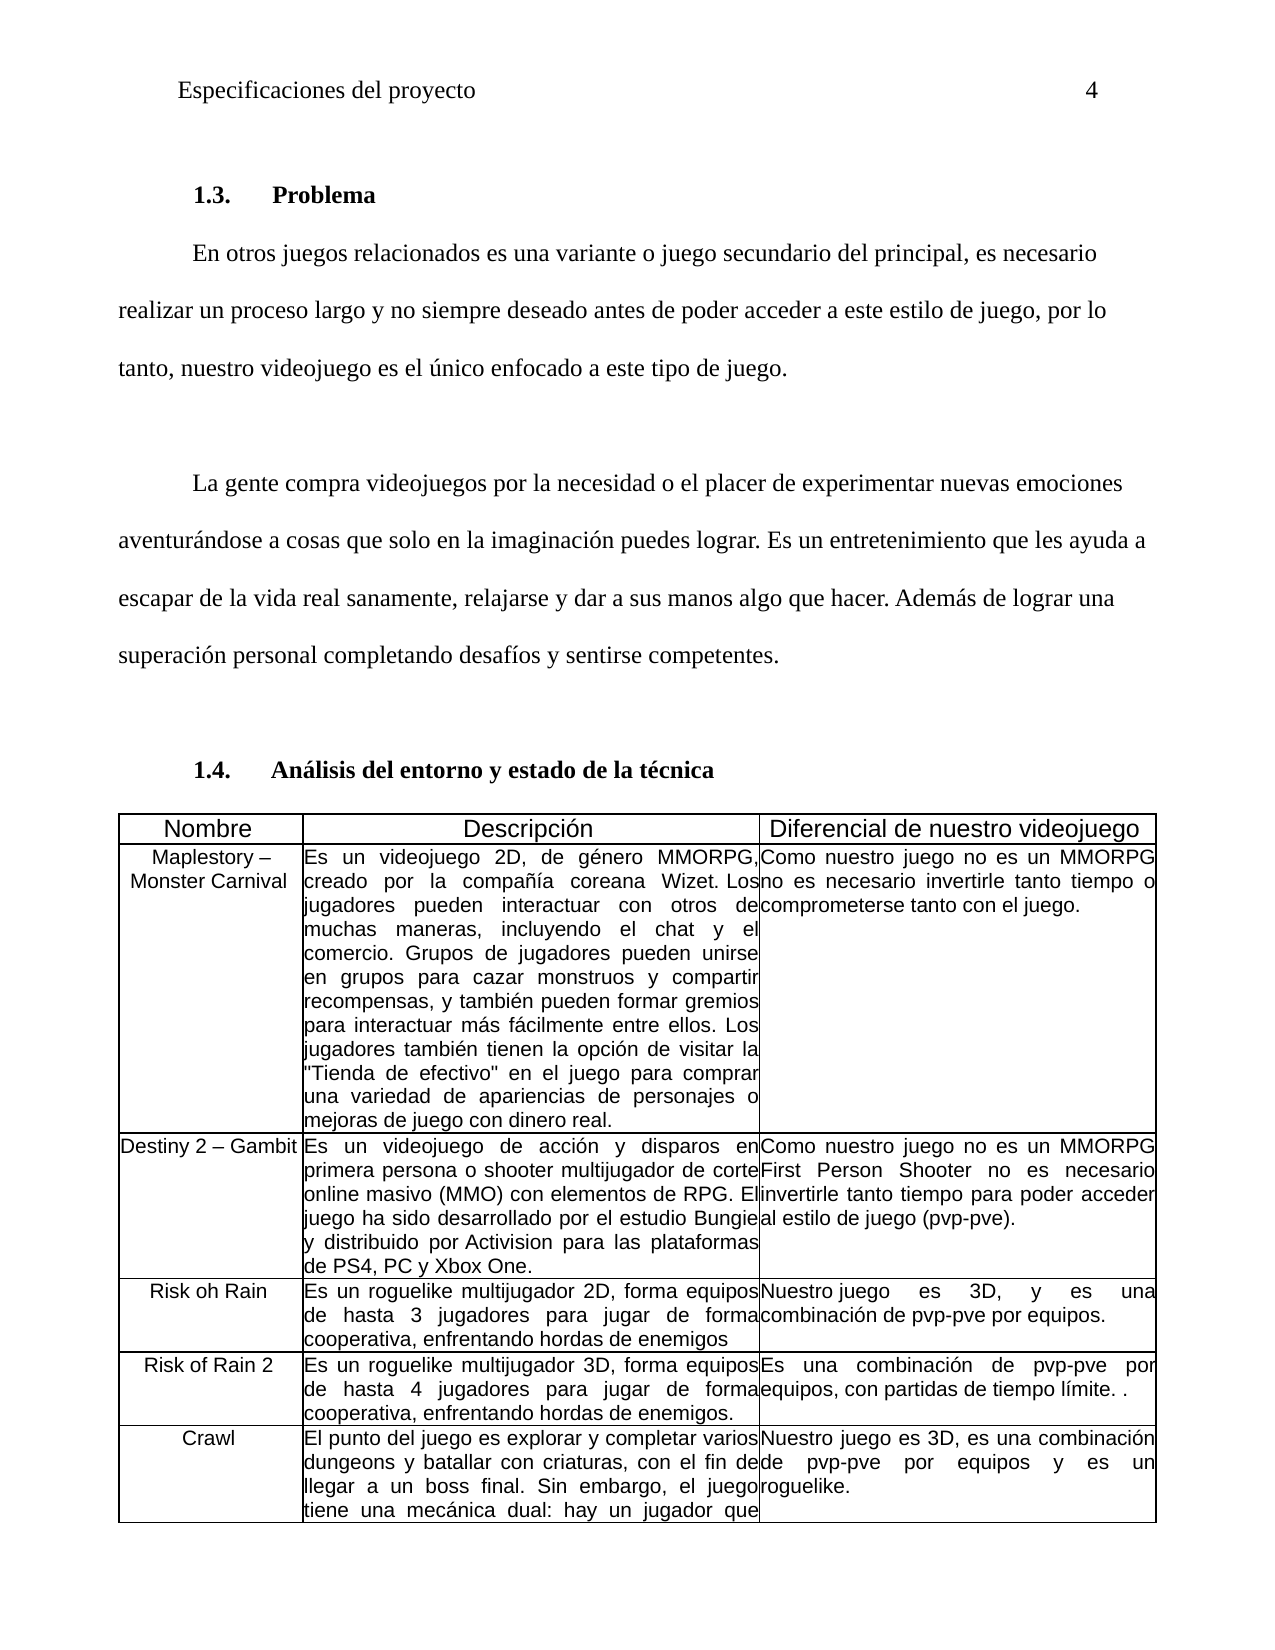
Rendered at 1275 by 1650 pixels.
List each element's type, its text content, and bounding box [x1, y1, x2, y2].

text En otros juegos relacionados es una variante o juego secundario del principal, es necesario realizar un proceso largo y no siempre deseado antes de poder acceder a este estilo de juego, por lo tanto, nuestro videojuego es el único enfocado a este tipo de juego. [118, 238, 1157, 382]
table_cell Destiny 2 – Gambit [120, 1134, 302, 1278]
list Problema [193, 180, 1157, 209]
table_header Nombre [120, 815, 302, 843]
table_cell Como nuestro juego no es un MMORPG First Person Shooter no es necesario invertirle tanto tiempo para poder acceder al estilo de juego (pvp-pve). [760, 1134, 1155, 1278]
table_cell Risk oh Rain [120, 1279, 302, 1351]
table_cell Como nuestro juego no es un MMORPG no es necesario invertirle tanto tiempo o comprometerse tanto con el juego. [760, 845, 1155, 1132]
table_cell Risk of Rain 2 [120, 1353, 302, 1424]
table_header Diferencial de nuestro videojuego [760, 815, 1155, 843]
table_cell Maplestory – Monster Carnival [120, 845, 302, 1132]
table_cell Es una combinación de pvp-pve por equipos, con partidas de tiempo límite. . [760, 1353, 1155, 1424]
table_cell Es un roguelike multijugador 3D, forma equipos de hasta 4 jugadores para jugar de forma cooperativa, enfrentando hordas de enemigos. [304, 1353, 759, 1424]
text La gente compra videojuegos por la necesidad o el placer de experimentar nuevas emociones aventurándose a cosas que solo en la imaginación puedes lograr. Es un entretenimiento que les ayuda a escapar de la vida real sanamente, relajarse y dar a sus manos algo que hacer. Además de lograr una superación personal completando desafíos y sentirse competentes. [118, 468, 1157, 669]
table_cell Es un roguelike multijugador 2D, forma equipos de hasta 3 jugadores para jugar de forma cooperativa, enfrentando hordas de enemigos [304, 1279, 759, 1351]
list Análisis del entorno y estado de la técnica [193, 755, 1157, 784]
table_cell Nuestro juego es 3D, y es una combinación de pvp-pve por equipos. [760, 1279, 1155, 1351]
table_header Descripción [304, 815, 759, 843]
table_cell Es un videojuego 2D, de género MMORPG, creado por la compañía coreana Wizet. Los jugadores pueden interactuar con otros de muchas maneras, incluyendo el chat y el comercio. Grupos de jugadores pueden unirse en grupos para cazar monstruos y compartir recompensas, y también pueden formar gremios para interactuar más fácilmente entre ellos. Los jugadores también tienen la opción de visitar la "Tienda de efectivo" en el juego para comprar una variedad de apariencias de personajes o mejoras de juego con dinero real. [304, 845, 759, 1132]
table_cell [760, 1426, 1155, 1522]
table_cell Es un videojuego de acción y disparos en primera persona o shooter multijugador de corte online masivo (MMO) con elementos de RPG. El juego ha sido desarrollado por el estudio Bungie y distribuido por Activision para las plataformas de PS4, PC y Xbox One. [304, 1134, 759, 1278]
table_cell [304, 1426, 759, 1522]
table_cell Crawl [120, 1426, 302, 1522]
